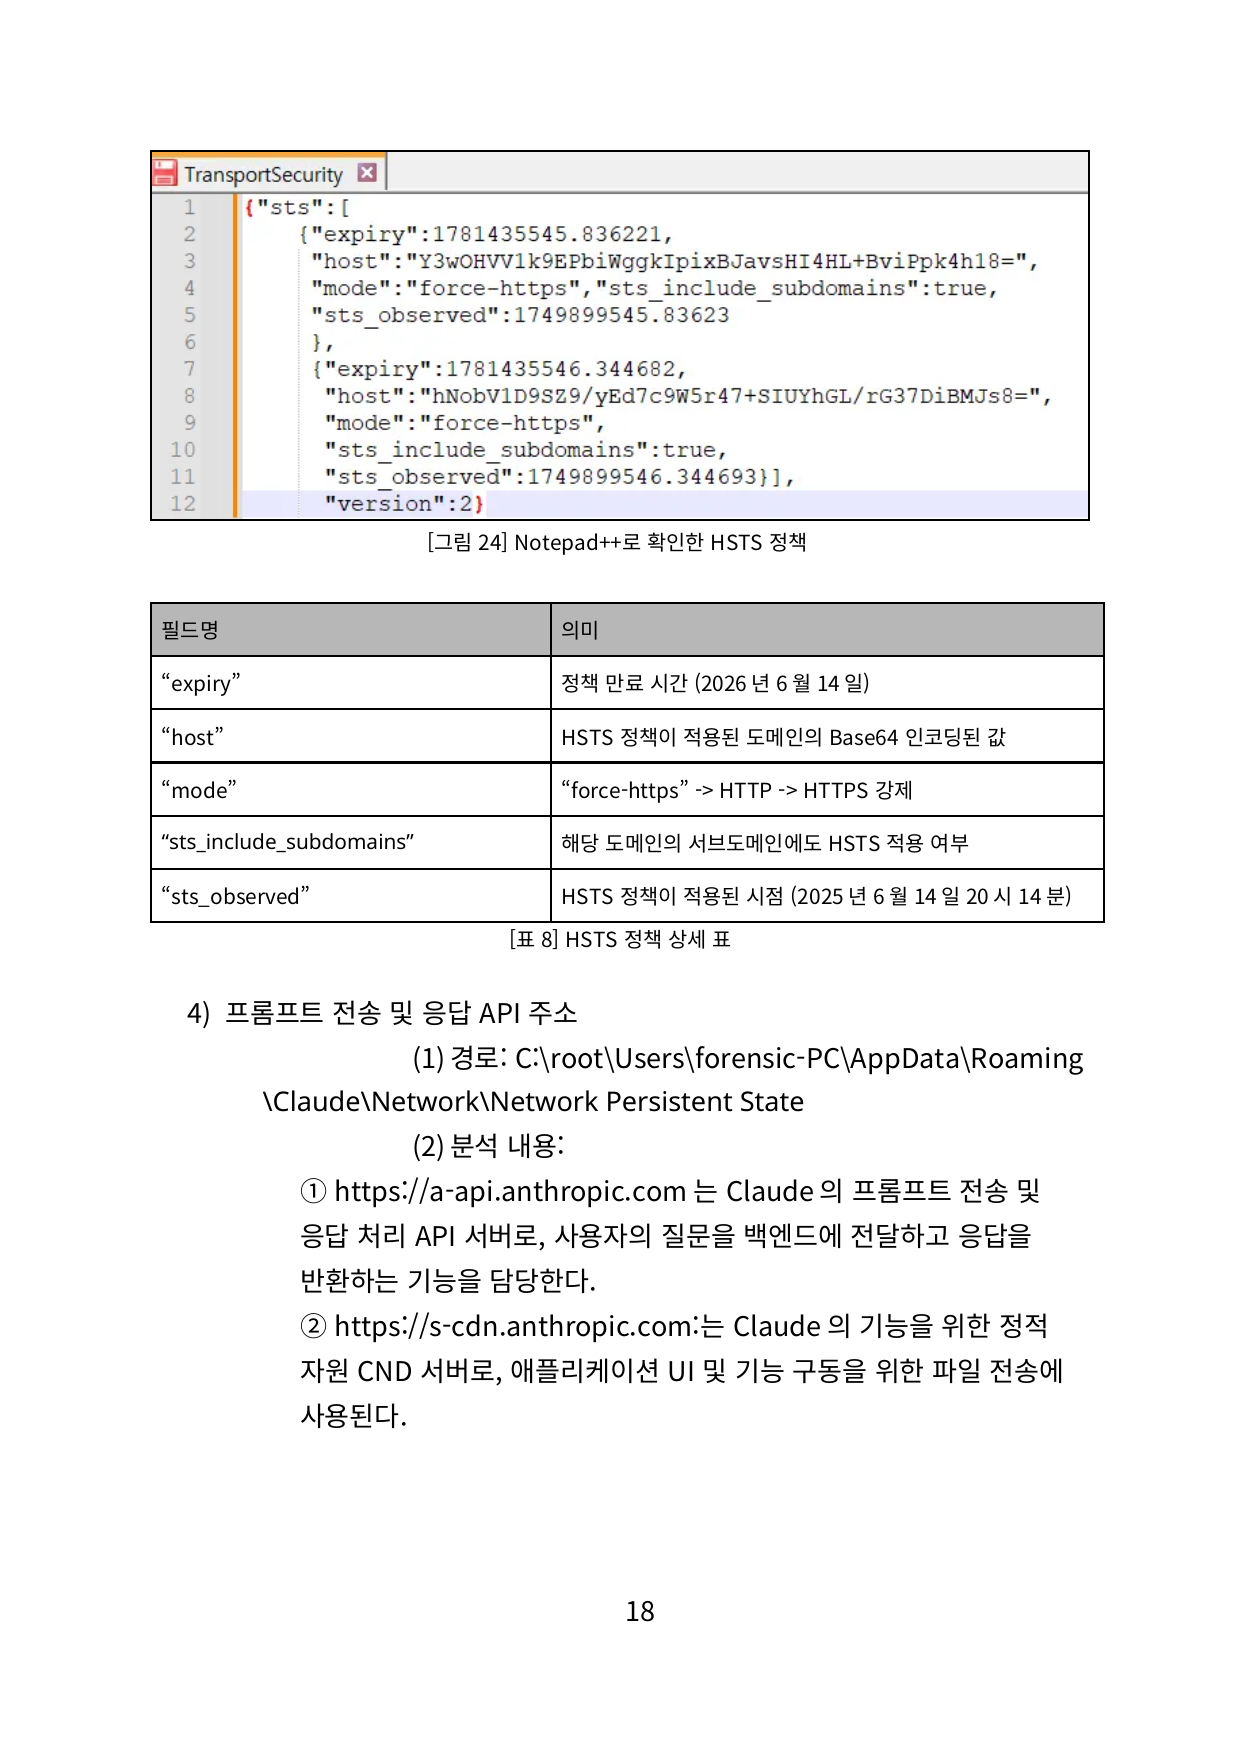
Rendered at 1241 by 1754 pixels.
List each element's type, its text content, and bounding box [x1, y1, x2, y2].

text ① https://a-api.anthropic.com는 Claude의 프롬프트 전송 및 응답 처리 API 서버로, 사용자의 질문을 백엔드에 전달하고 응답을 반환하는 기능을 담당한다. [300, 1170, 1090, 1299]
text \Claude\Network\Network Persistent State [262, 1082, 1090, 1119]
list 프롬프트 전송 및 응답 API 주소 [187, 992, 1090, 1031]
table_cell “force-https” -> HTTP -> HTTPS 강제 [552, 764, 1103, 814]
table_cell 해당 도메인의 서브도메인에도 HSTS 적용 여부 [552, 817, 1103, 868]
text [표 8] HSTS 정책 상세 표 [150, 923, 1090, 953]
table_cell “mode” [152, 764, 550, 814]
text ② https://s-cdn.anthropic.com:는 Claude의 기능을 위한 정적 자원 CND 서버로, 애플리케이션 UI 및 기능 구동을 위한 파일 전송에 사용된다. [300, 1305, 1090, 1435]
table_cell “expiry” [152, 657, 550, 708]
table_cell “sts_include_subdomains” [152, 817, 550, 868]
text [그림 24] Notepad++로 확인한 HSTS 정책 [150, 527, 1084, 557]
picture [152, 152, 1088, 519]
table_header 필드명 [152, 604, 550, 655]
table_cell “host” [152, 710, 550, 761]
table_cell HSTS 정책이 적용된 시점 (2025년 6월 14일 20시 14분) [552, 870, 1103, 921]
table_header 의미 [552, 604, 1103, 655]
table_cell 정책 만료 시간 (2026년 6월 14일) [552, 657, 1103, 708]
table_cell “sts_observed” [152, 870, 550, 921]
list 분석 내용: [300, 1125, 1090, 1164]
table_cell HSTS 정책이 적용된 도메인의 Base64 인코딩된 값 [552, 710, 1103, 761]
list 경로: C:\root\Users\forensic-PC\AppData\Roaming [300, 1037, 1090, 1077]
